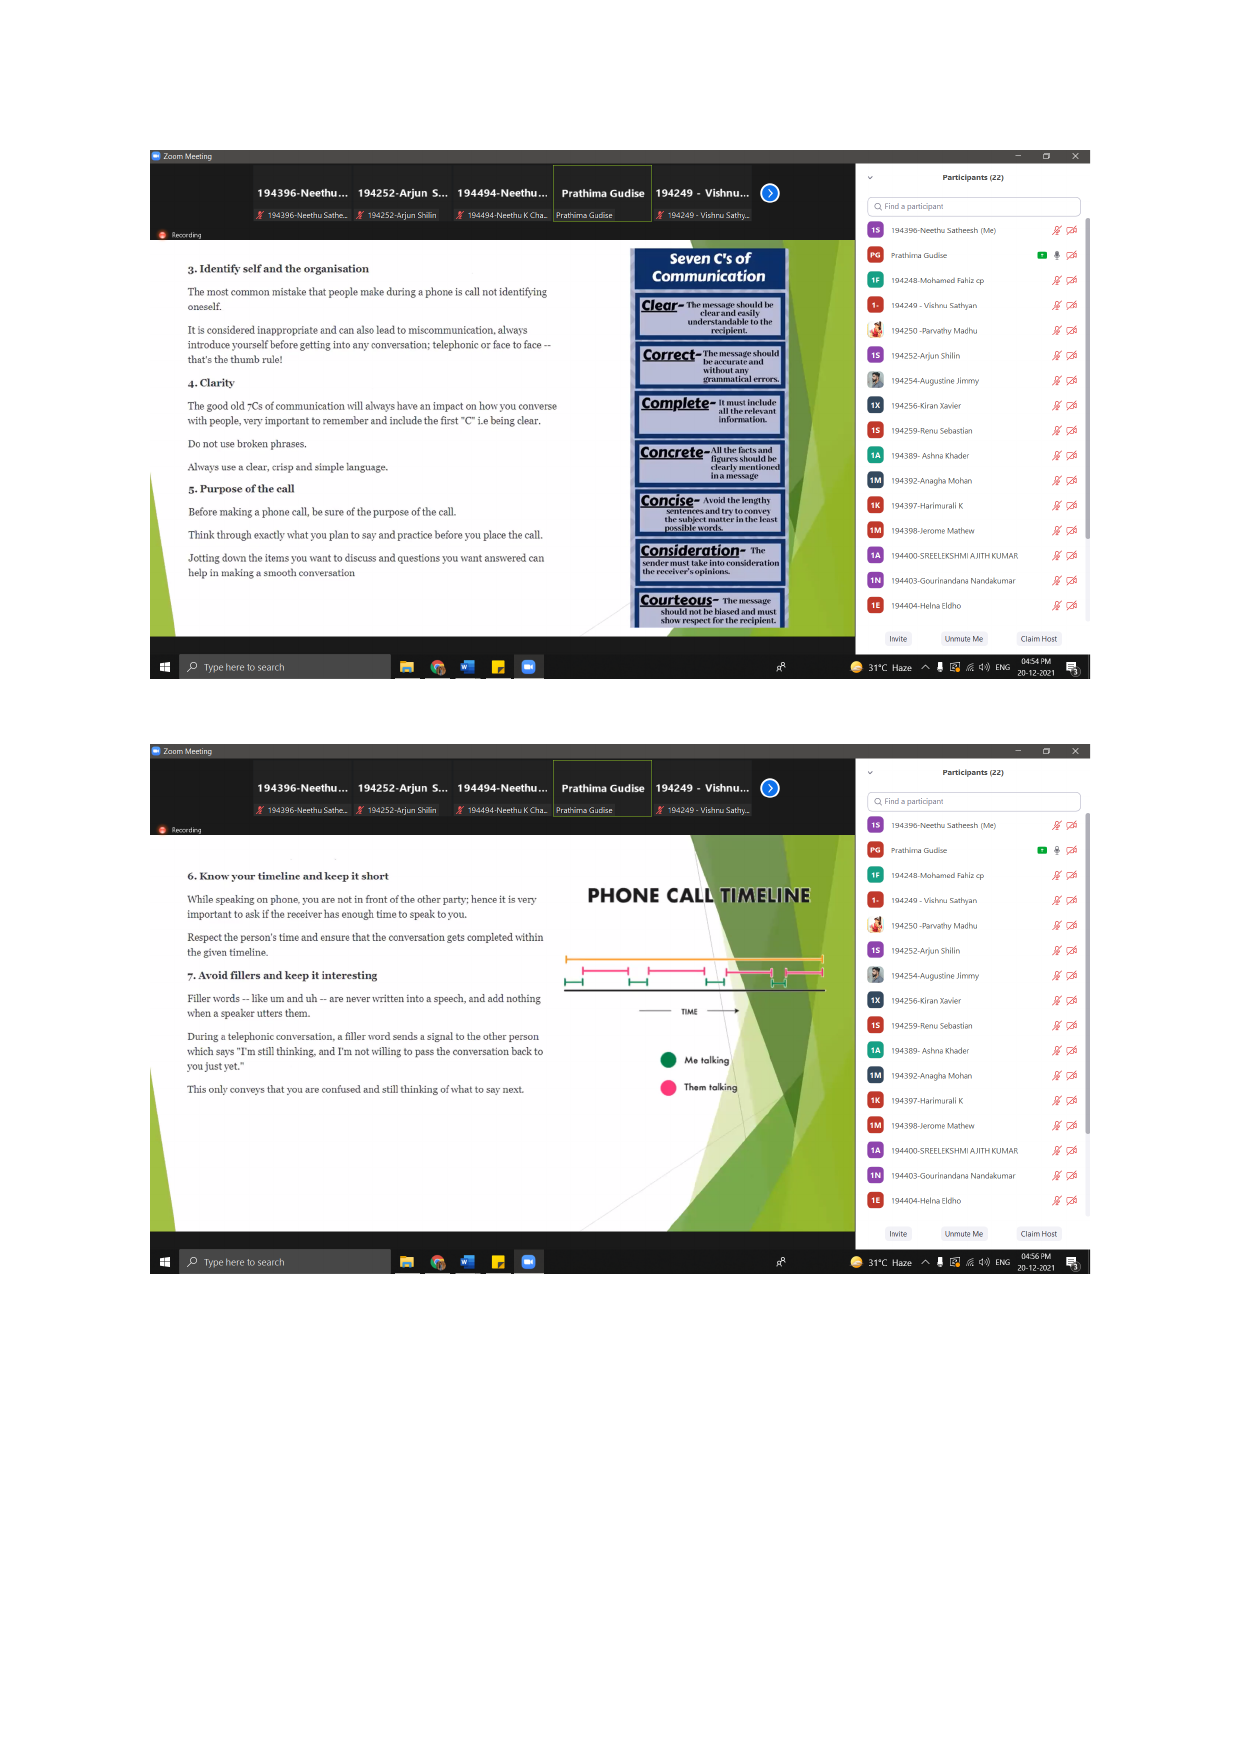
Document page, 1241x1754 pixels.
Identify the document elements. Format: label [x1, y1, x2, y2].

picture [150, 744, 1091, 1274]
picture [150, 150, 1091, 679]
